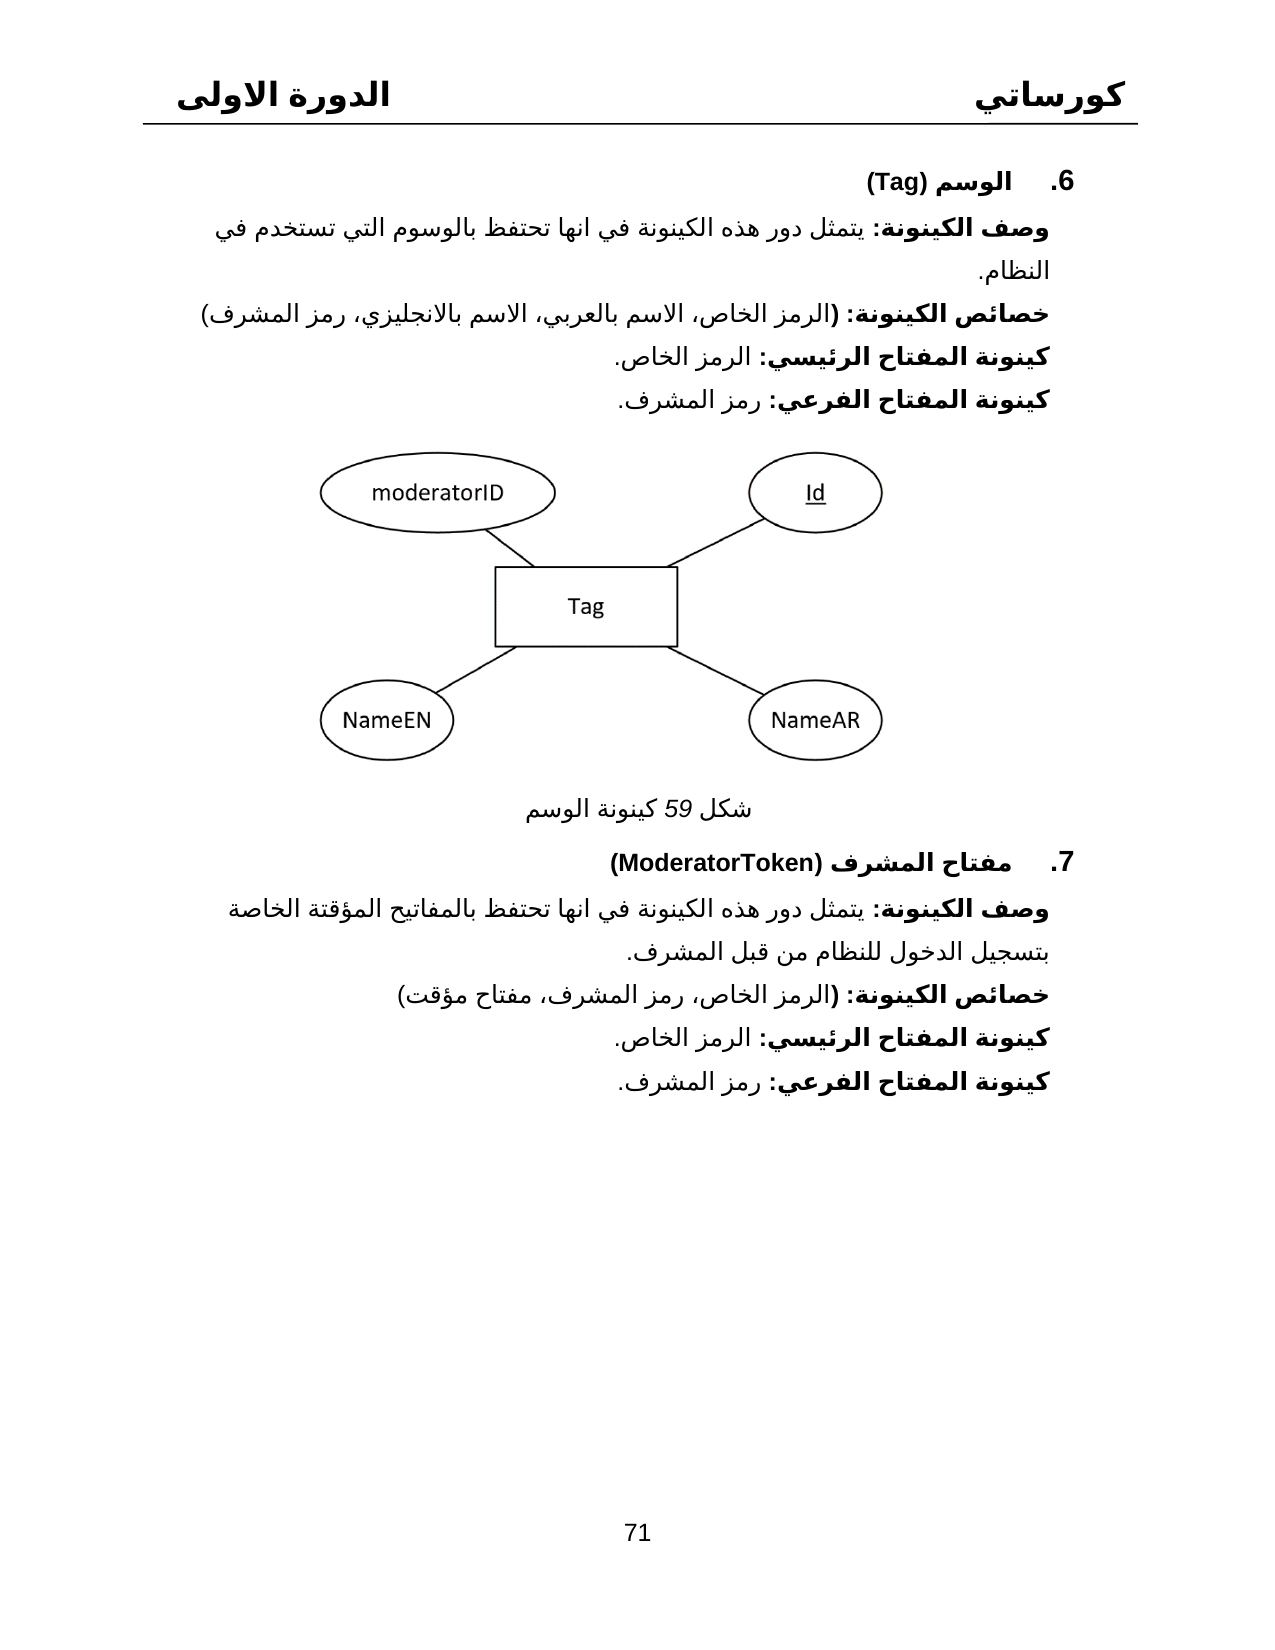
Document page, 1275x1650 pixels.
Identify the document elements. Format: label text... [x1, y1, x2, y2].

text خصائص الكينونة: (الرمز الخاص، رمز المشرف، مفتاح مؤقت) [150, 980, 1050, 1009]
list مفتاح المشرف (ModeratorToken) [150, 844, 1050, 877]
text وصف الكينونة: يتمثل دور هذه الكينونة في انها تحتفظ بالمفاتيح المؤقتة الخاصة بتسجيل الدخول للنظام من قبل المشرف. [150, 894, 1050, 966]
text كينونة المفتاح الفرعي: رمز المشرف. [150, 385, 1050, 414]
text خصائص الكينونة: (الرمز الخاص، الاسم بالعربي، الاسم بالانجليزي، رمز المشرف) [150, 299, 1050, 328]
text وصف الكينونة: يتمثل دور هذه الكينونة في انها تحتفظ بالوسوم التي تستخدم في النظام. [150, 213, 1050, 285]
text شكل 59 كينونة الوسم [150, 794, 1125, 823]
text كينونة المفتاح الفرعي: رمز المشرف. [150, 1066, 1050, 1095]
text كينونة المفتاح الرئيسي: الرمز الخاص. [150, 342, 1050, 371]
picture [297, 428, 903, 780]
text كينونة المفتاح الرئيسي: الرمز الخاص. [150, 1023, 1050, 1052]
list الوسم (Tag) [150, 162, 1050, 196]
